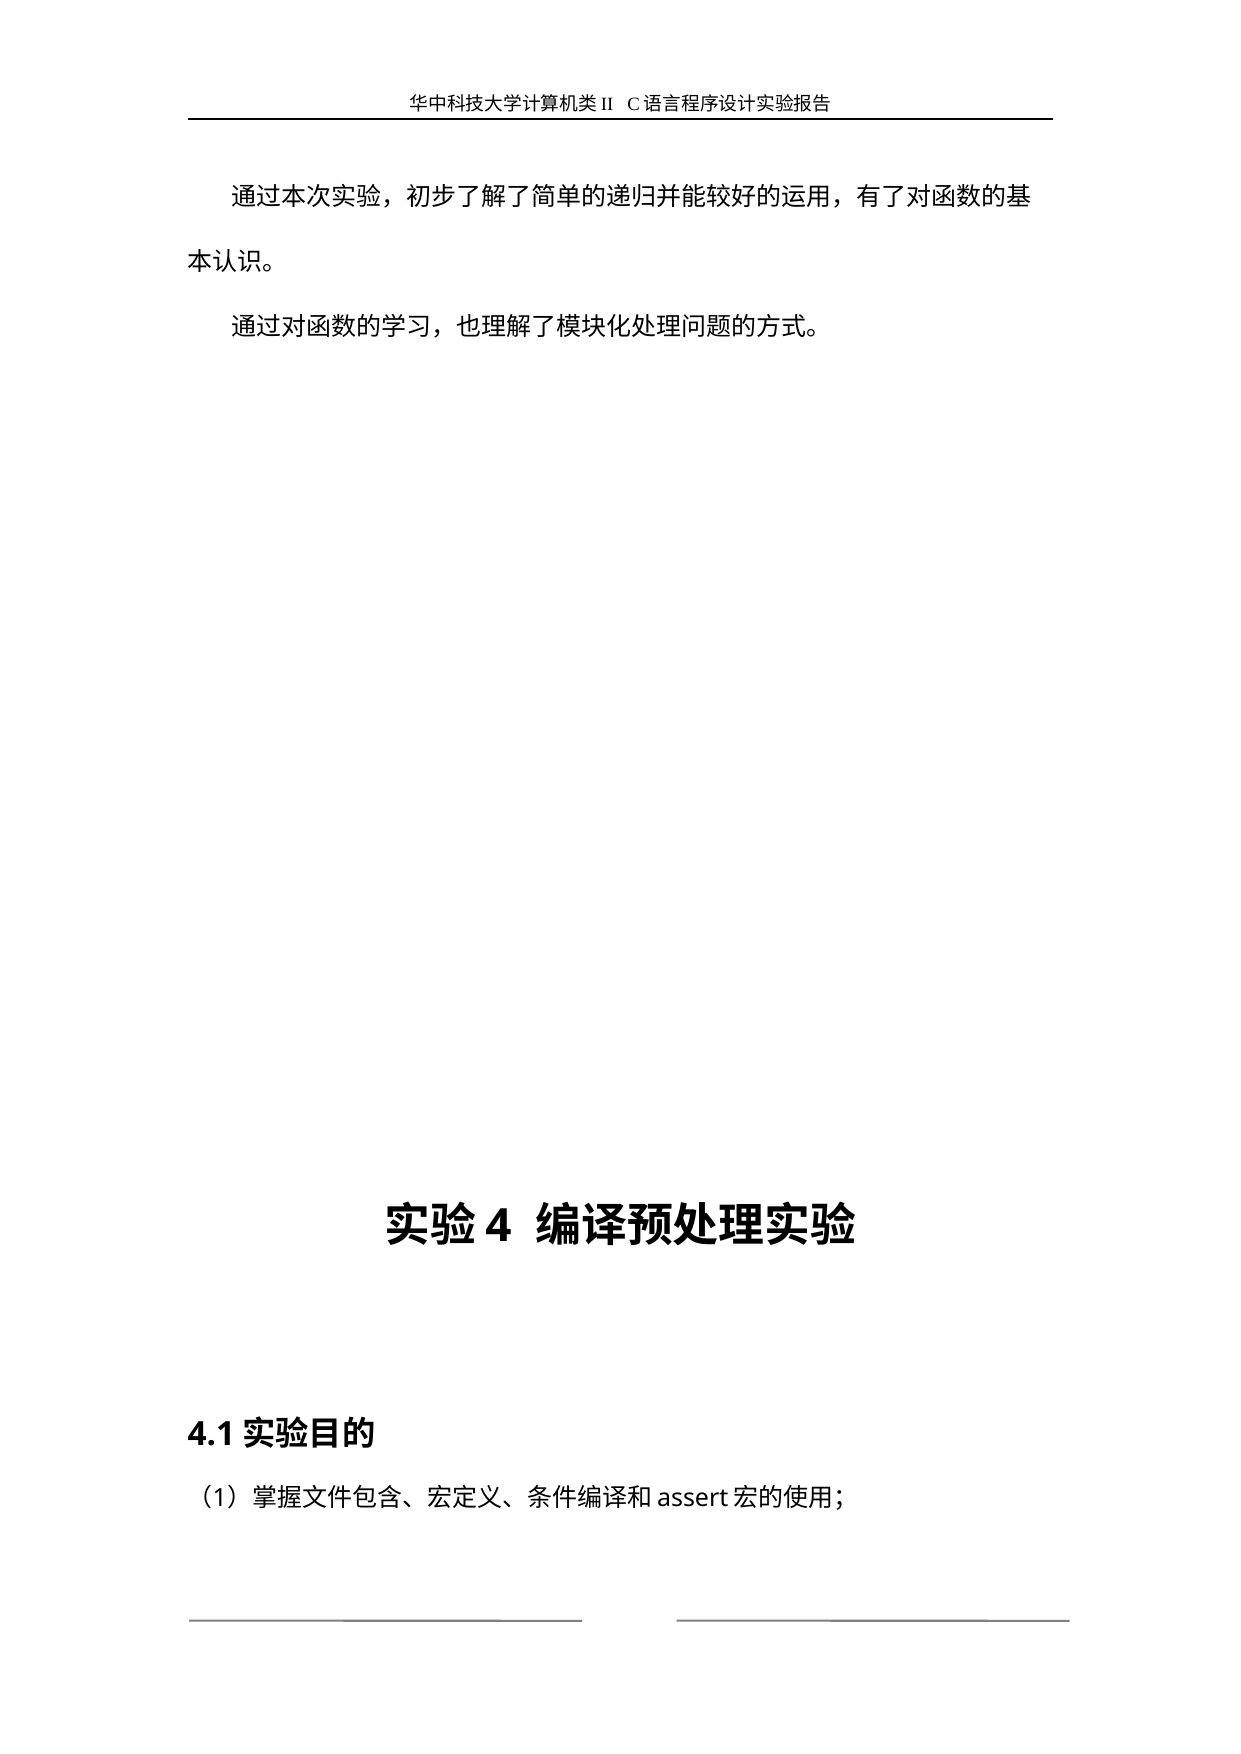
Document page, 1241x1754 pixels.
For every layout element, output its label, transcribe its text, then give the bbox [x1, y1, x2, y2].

text 实验4 编译预处理实验 [187, 1172, 1053, 1270]
text （1）掌握文件包含、宏定义、条件编译和assert宏的使用； [187, 1463, 1053, 1528]
text 通过对函数的学习，也理解了模块化处理问题的方式。 [187, 292, 1053, 357]
text 4.1实验目的 [187, 1398, 1053, 1463]
text 通过本次实验，初步了解了简单的递归并能较好的运用，有了对函数的基本认识。 [187, 162, 1053, 292]
